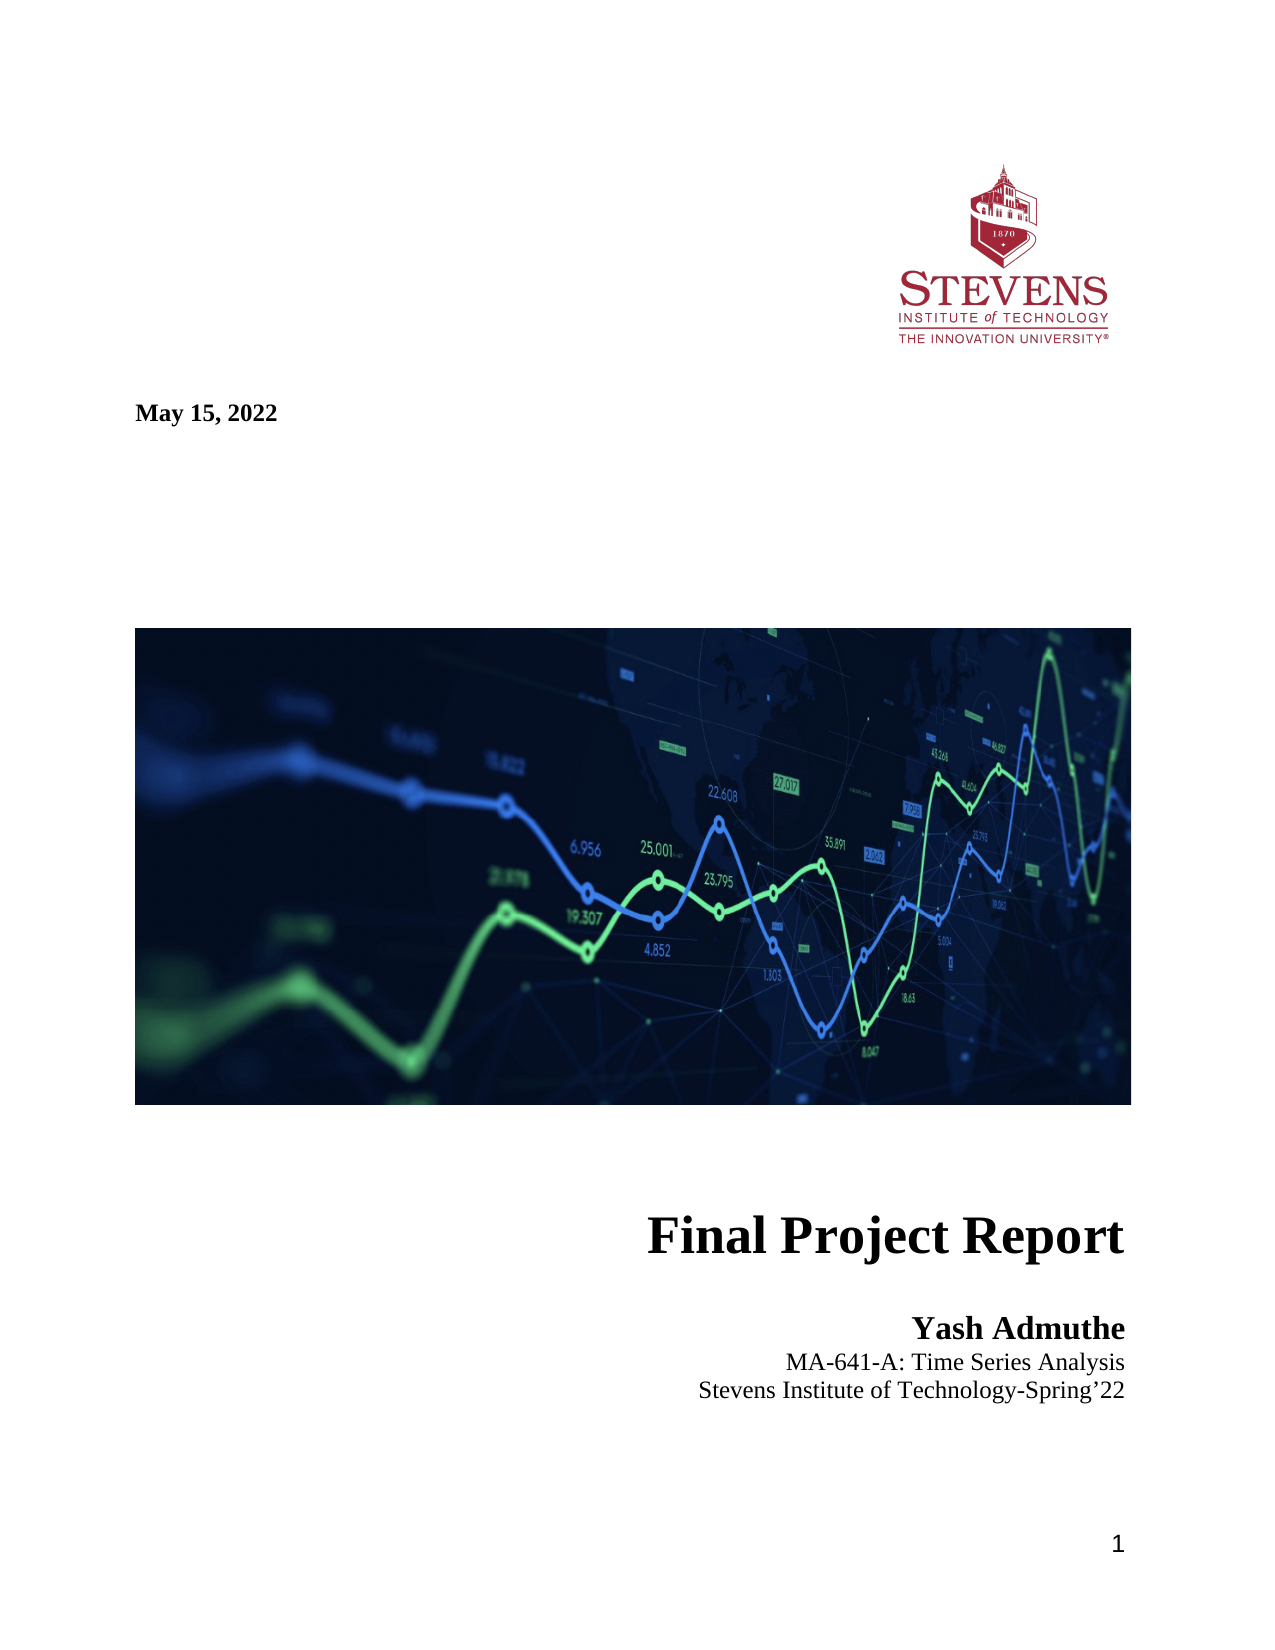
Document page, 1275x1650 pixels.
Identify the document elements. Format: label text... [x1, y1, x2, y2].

subtitle Yash Admuthe [135, 1308, 1125, 1347]
text MA-641-A: Time Series Analysis [150, 1347, 1125, 1376]
subtitle Final Project Report [135, 1203, 1125, 1266]
text Stevens Institute of Technology-Spring’22 [150, 1376, 1125, 1404]
picture [881, 146, 1125, 361]
text May 15, 2022 [135, 398, 1125, 427]
picture [135, 628, 1132, 1105]
